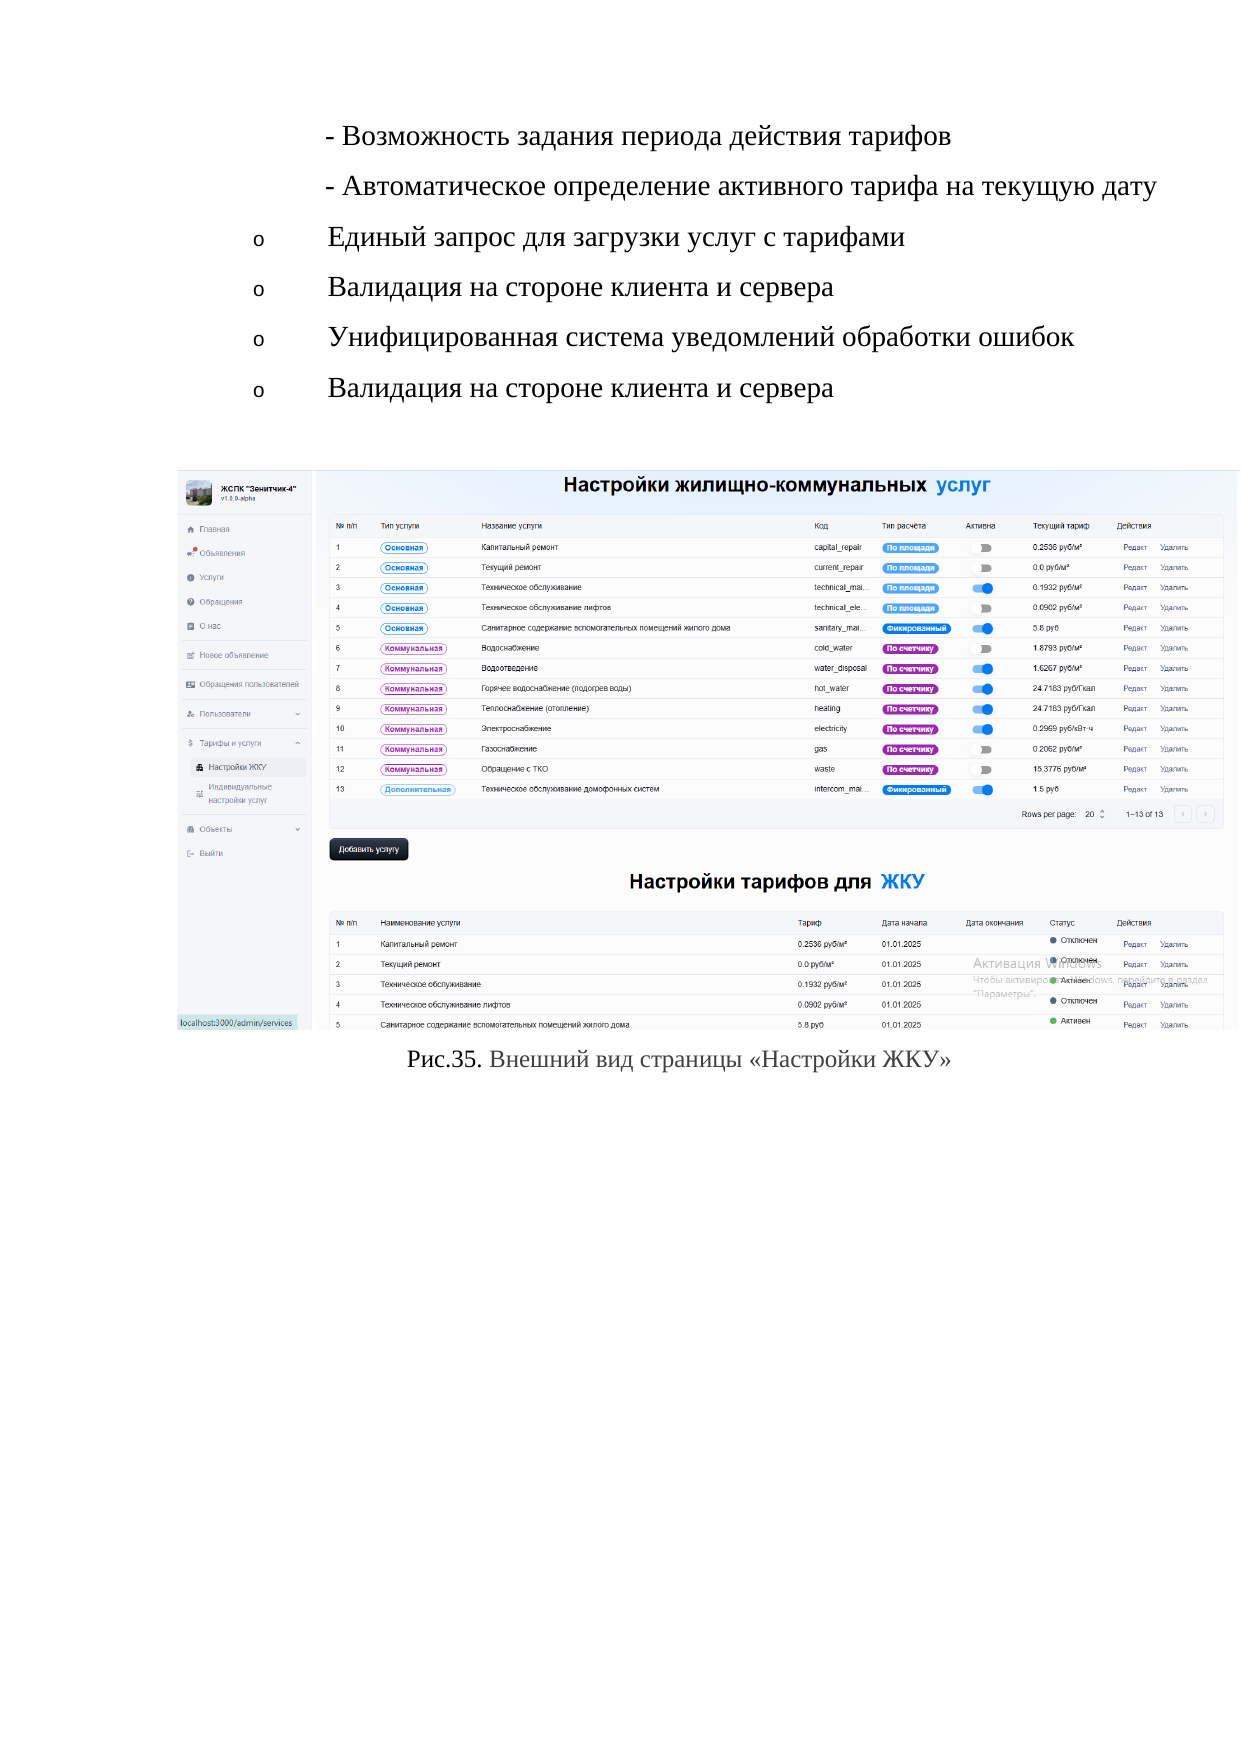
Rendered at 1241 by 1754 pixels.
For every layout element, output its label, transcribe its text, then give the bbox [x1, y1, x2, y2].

text - Автоматическое определение активного тарифа на текущую дату [325, 168, 1181, 202]
list Унифицированная система уведомлений обработки ошибок [177, 319, 1181, 353]
picture [177, 470, 1241, 1030]
list Единый запрос для загрузки услуг с тарифами [177, 219, 1181, 252]
subtitle Рис.35. Внешний вид страницы «Настройки ЖКУ» [177, 1044, 1181, 1072]
list Валидация на стороне клиента и сервера [177, 269, 1181, 303]
list Валидация на стороне клиента и сервера [177, 370, 1181, 403]
text - Возможность задания периода действия тарифов [325, 118, 1181, 152]
